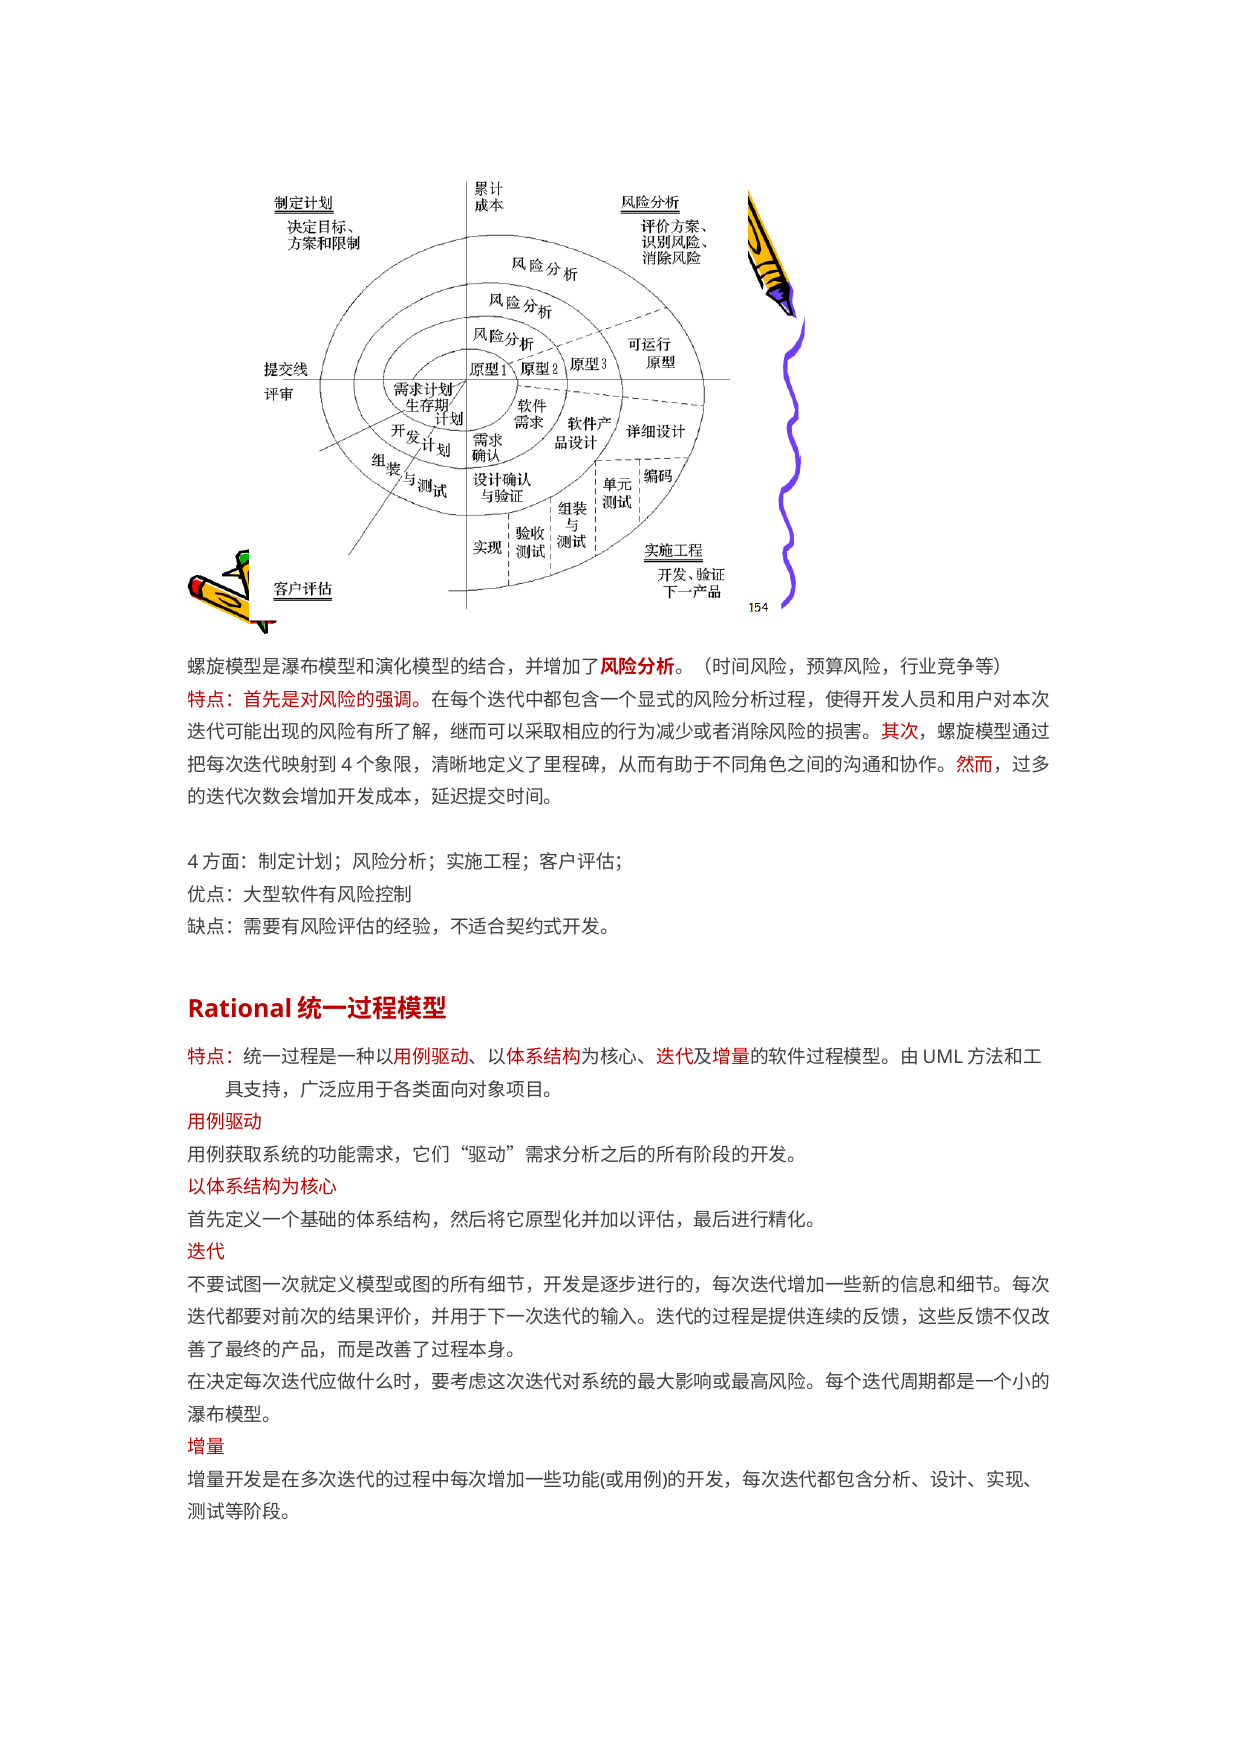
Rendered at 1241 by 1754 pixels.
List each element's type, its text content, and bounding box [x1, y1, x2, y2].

text Rational统一过程模型 [187, 974, 1053, 1039]
text 4方面：制定计划；风险分析；实施工程；客户评估； [187, 844, 1053, 877]
text 增量开发是在多次迭代的过程中每次增加一些功能(或用例)的开发，每次迭代都包含分析、设计、实现、测试等阶段。 [187, 1462, 1053, 1527]
text 在决定每次迭代应做什么时，要考虑这次迭代对系统的最大影响或最高风险。每个迭代周期都是一个小的瀑布模型。 [187, 1364, 1053, 1429]
text 优点：大型软件有风险控制 [187, 877, 1053, 909]
text 增量 [187, 1429, 1053, 1462]
text 缺点：需要有风险评估的经验，不适合契约式开发。 [187, 909, 1053, 942]
text 以体系结构为核心 [187, 1169, 1053, 1202]
picture [187, 174, 807, 638]
text 用例获取系统的功能需求，它们“驱动”需求分析之后的所有阶段的开发。 [187, 1137, 1053, 1169]
text 用例驱动 [187, 1104, 1053, 1137]
text 螺旋模型是瀑布模型和演化模型的结合，并增加了风险分析。（时间风险，预算风险，行业竞争等） [187, 649, 1053, 682]
text 特点：统一过程是一种以用例驱动、以体系结构为核心、迭代及增量的软件过程模型。由UML方法和工具支持，广泛应用于各类面向对象项目。 [187, 1039, 1053, 1104]
text 特点：首先是对风险的强调。在每个迭代中都包含一个显式的风险分析过程，使得开发人员和用户对本次迭代可能出现的风险有所了解，继而可以采取相应的行为减少或者消除风险的损害。其次，螺旋模型通过把每次迭代映射到4个象限，清晰地定义了里程碑，从而有助于不同角色之间的沟通和协作。然而，过多的迭代次数会增加开发成本，延迟提交时间。 [187, 682, 1053, 812]
text 迭代 [187, 1234, 1053, 1267]
text 首先定义一个基础的体系结构，然后将它原型化并加以评估，最后进行精化。 [187, 1202, 1053, 1234]
text 不要试图一次就定义模型或图的所有细节，开发是逐步进行的，每次迭代增加一些新的信息和细节。每次迭代都要对前次的结果评价，并用于下一次迭代的输入。迭代的过程是提供连续的反馈，这些反馈不仅改善了最终的产品，而是改善了过程本身。 [187, 1267, 1053, 1364]
